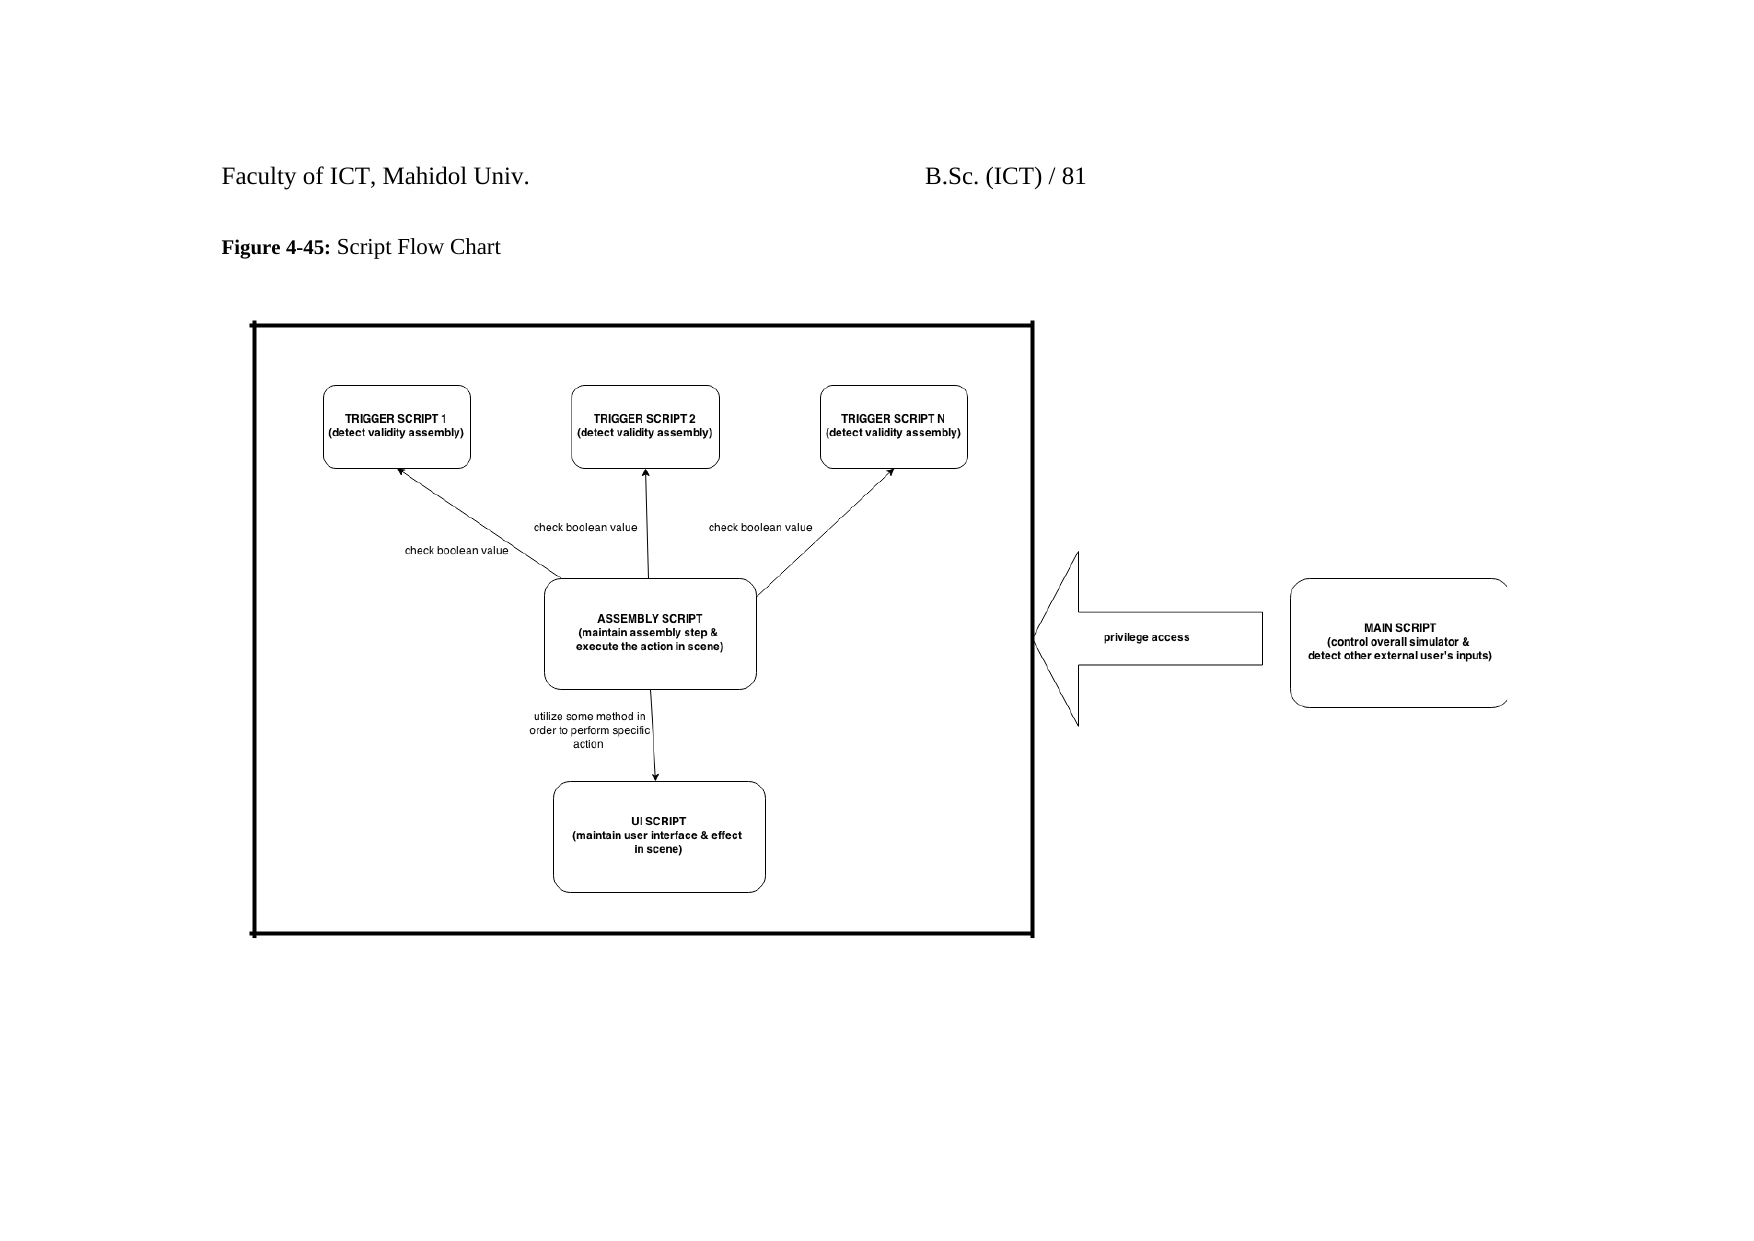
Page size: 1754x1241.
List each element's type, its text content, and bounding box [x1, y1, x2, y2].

picture [247, 318, 1507, 937]
